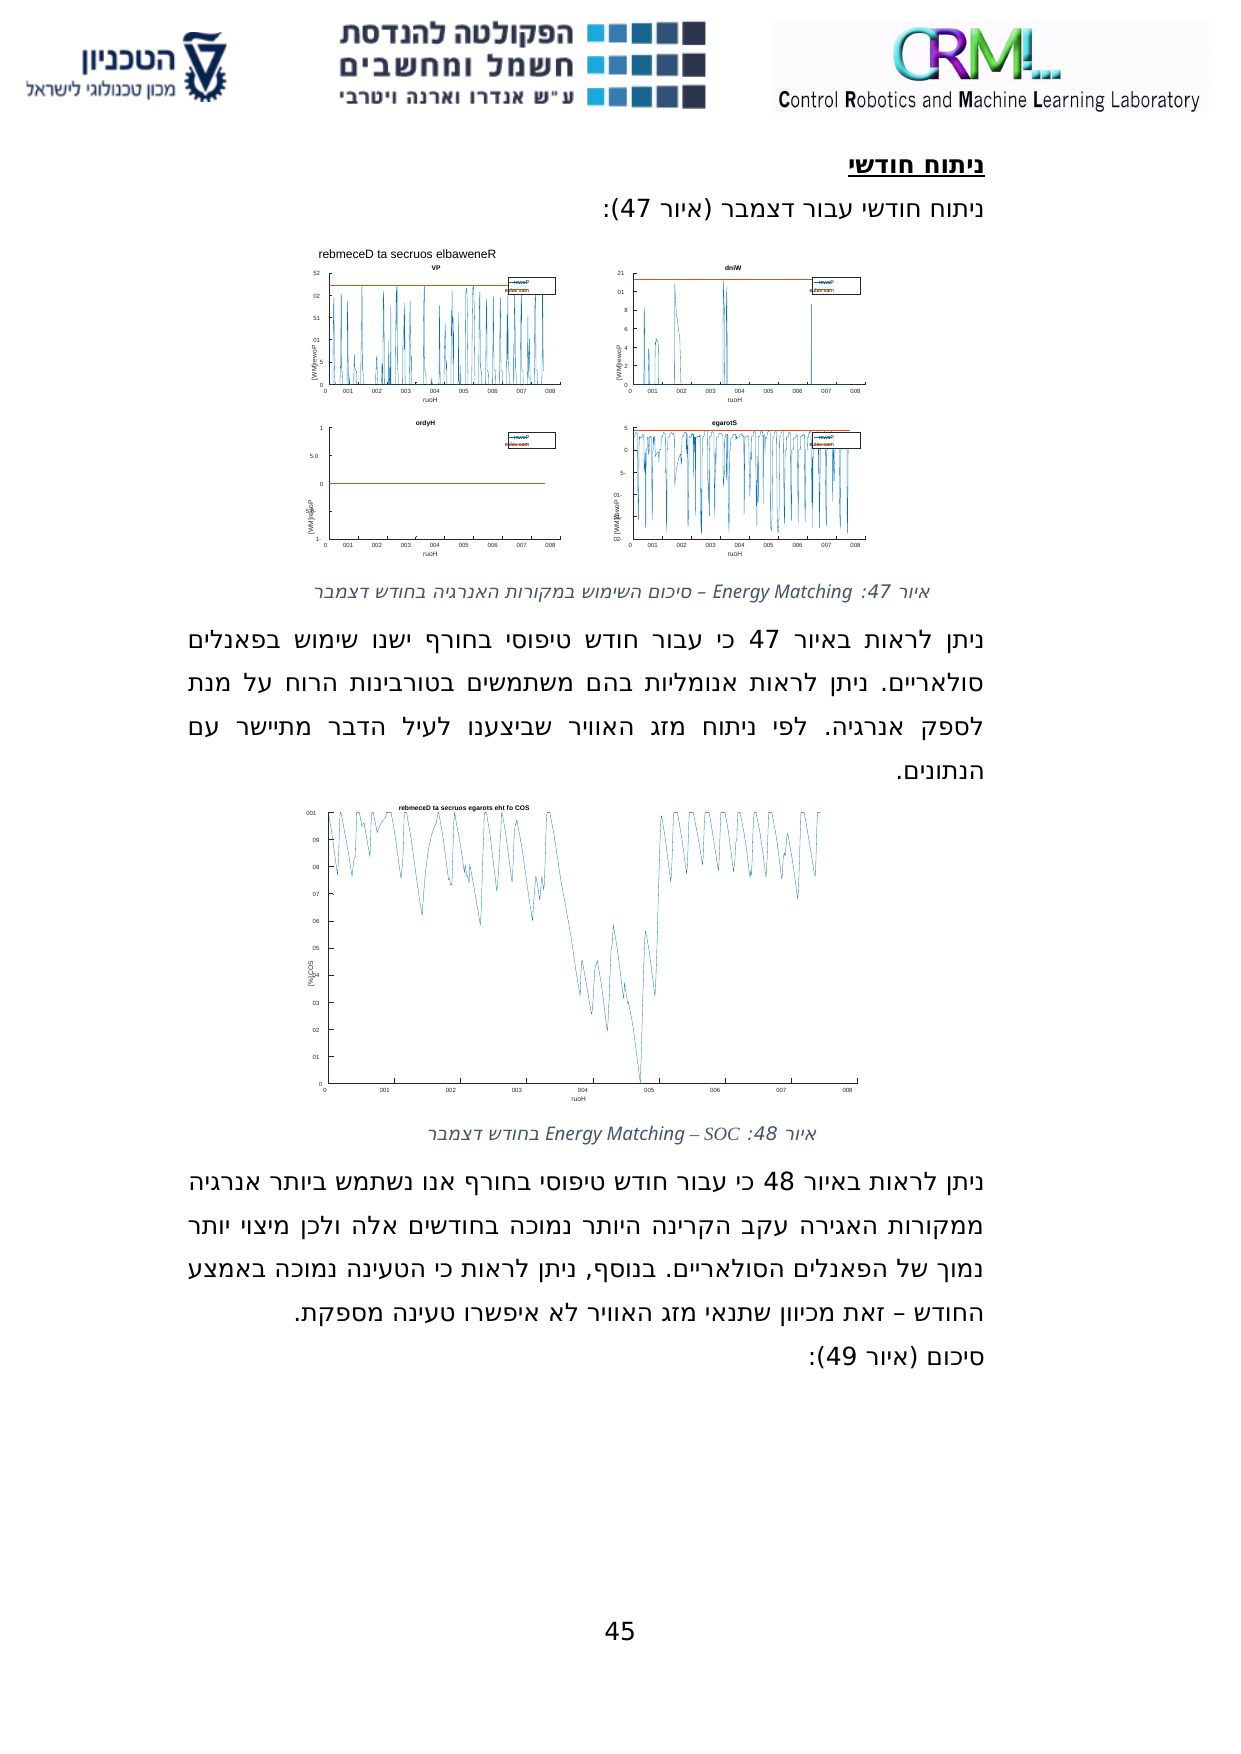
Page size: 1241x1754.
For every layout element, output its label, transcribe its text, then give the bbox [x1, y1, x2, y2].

picture [333, 17, 706, 112]
text ניתן לראות באיור 48 כי עבור חודש טיפוסי בחורף אנו נשתמש ביותר אנרגיה ממקורות האגירה עקב הקרינה היותר נמוכה בחודשים אלה ולכן מיצוי יותר נמוך של הפאנלים הסולאריים. בנוסף, ניתן לראות כי הטעינה נמוכה באמצע החודש – זאת מכיוון שתנאי מזג האוויר לא איפשרו טעינה מספקת. [187, 1167, 985, 1327]
text סיכום (איור 49): [187, 1342, 985, 1371]
picture [26, 32, 227, 102]
text ניתוח חודשי עבור דצמבר (איור 47): [187, 194, 985, 223]
subtitle ניתוח חודשי [187, 150, 985, 179]
text ניתן לראות באיור 47 כי עבור חודש טיפוסי בחורף ישנו שימוש בפאנלים סולאריים. ניתן לראות אנומליות בהם משתמשים בטורבינות הרוח על מנת לספק אנרגיה. לפי ניתוח מזג האוויר שביצענו לעיל הדבר מתיישר עם הנתונים. [187, 625, 985, 785]
text איור 47: Energy Matching – סיכום השימוש במקורות האנרגיה בחודש דצמבר [187, 578, 1053, 604]
text איור 48: Energy Matching – SOC בחודש דצמבר [187, 1121, 1053, 1146]
picture [768, 21, 1213, 113]
